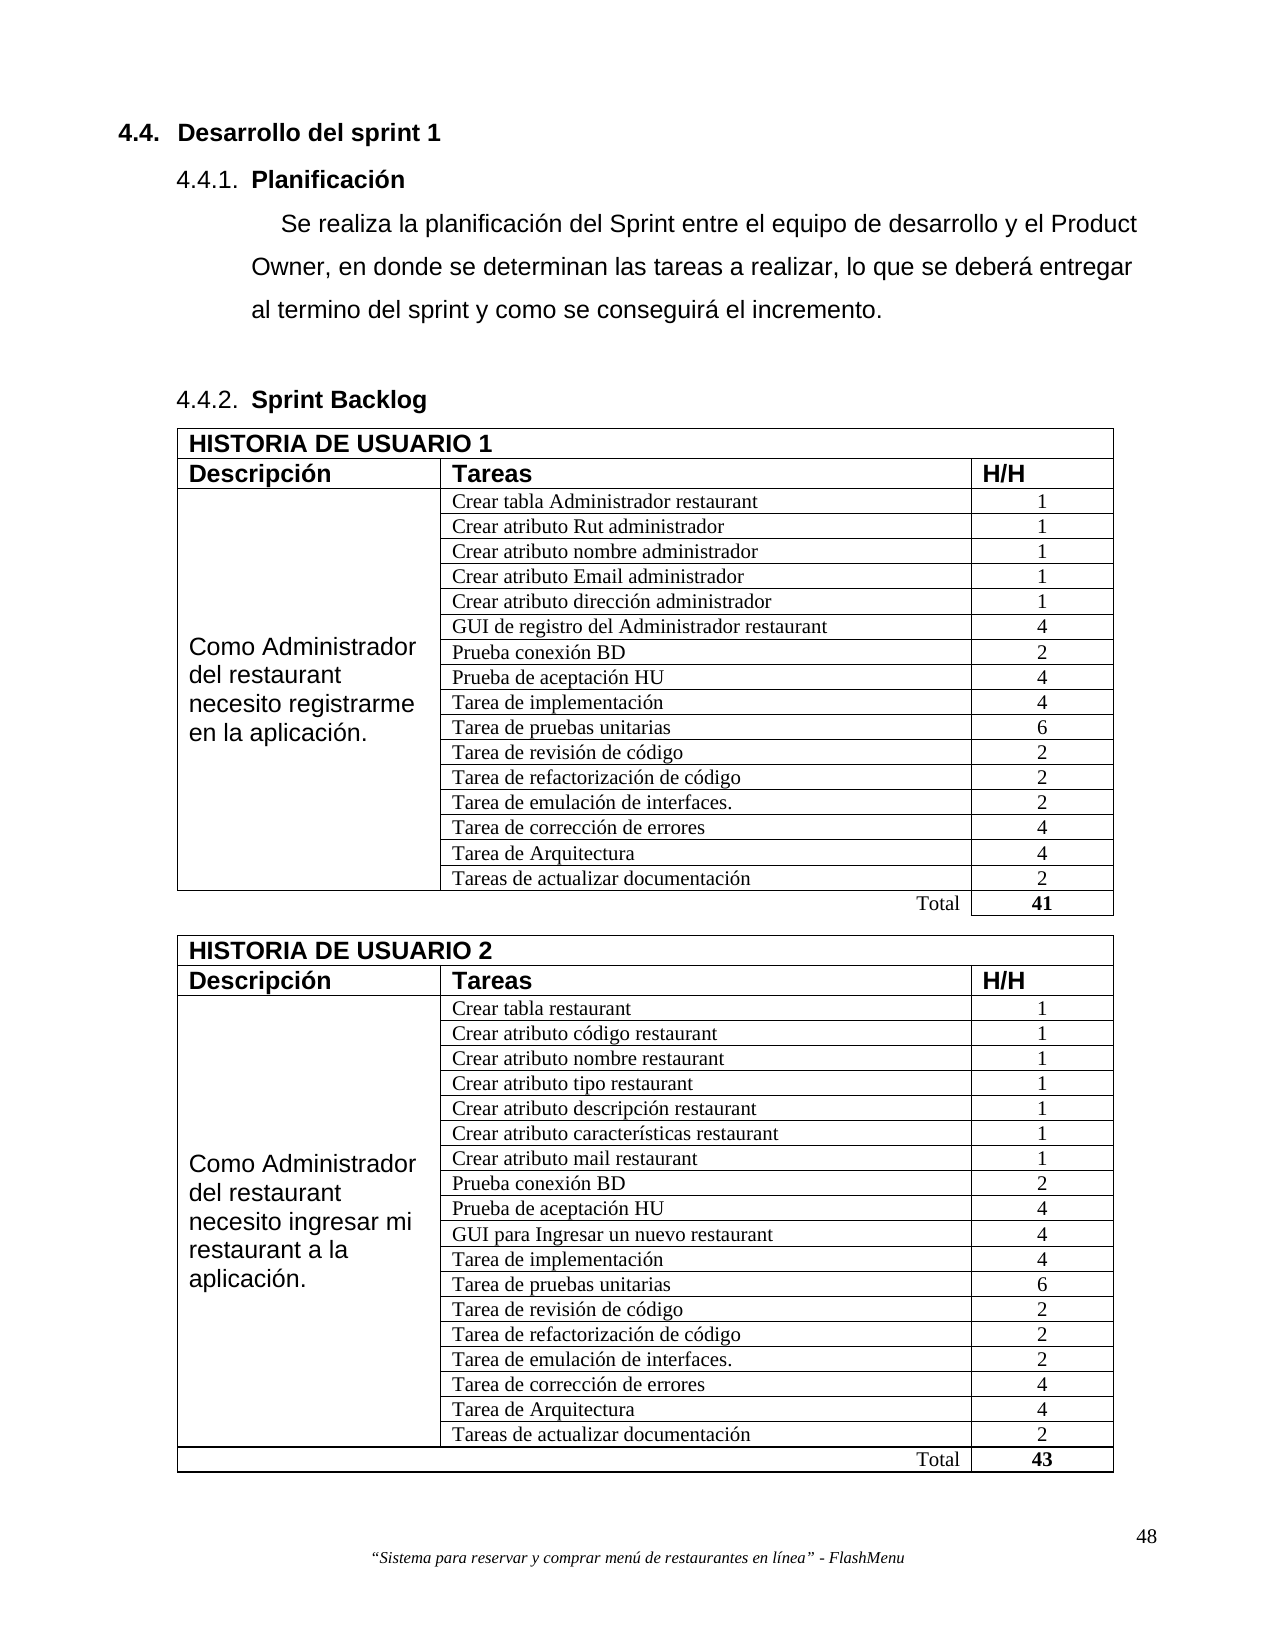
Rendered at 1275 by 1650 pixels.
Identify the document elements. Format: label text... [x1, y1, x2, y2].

table_cell Tarea de revisión de código [441, 740, 971, 764]
subtitle Sprint Backlog [176, 385, 1157, 414]
table_cell 1 [972, 564, 1113, 588]
table_cell Total [177, 891, 971, 915]
table_cell GUI para Ingresar un nuevo restaurant [441, 1221, 971, 1246]
table_cell Crear atributo nombre restaurant [441, 1046, 971, 1070]
table_cell Prueba de aceptación HU [441, 665, 971, 689]
table_cell Tarea de Arquitectura [441, 1397, 971, 1421]
table_cell 2 [972, 790, 1113, 814]
table_cell Descripción [178, 459, 440, 488]
table_cell 1 [972, 489, 1113, 513]
table_cell 4 [972, 615, 1113, 638]
table_cell Total [178, 1448, 971, 1471]
table_cell Como Administrador del restaurant necesito ingresar mi restaurant a la aplicación. [178, 996, 440, 1446]
table_cell Descripción [178, 966, 440, 994]
table_cell 2 [972, 765, 1113, 789]
table_cell 4 [972, 1397, 1113, 1421]
table_cell 6 [972, 715, 1113, 739]
table_cell Prueba de aceptación HU [441, 1196, 971, 1220]
table_cell 2 [972, 1322, 1113, 1346]
table_cell 1 [972, 589, 1113, 613]
table_cell 1 [972, 1121, 1113, 1145]
table_cell 1 [972, 539, 1113, 563]
table_cell Crear atributo dirección administrador [441, 589, 971, 613]
table_cell Tarea de corrección de errores [441, 1372, 971, 1396]
table_cell Tarea de refactorización de código [441, 1322, 971, 1346]
table_cell Crear tabla Administrador restaurant [441, 489, 971, 513]
table_cell 4 [972, 1247, 1113, 1271]
table_cell Tarea de Arquitectura [441, 840, 971, 864]
table_cell 4 [972, 1196, 1113, 1220]
table_cell GUI de registro del Administrador restaurant [441, 615, 971, 638]
table_cell Tarea de refactorización de código [441, 765, 971, 789]
table_cell 1 [972, 1046, 1113, 1070]
table_cell 2 [972, 866, 1113, 889]
table_cell Crear atributo Rut administrador [441, 514, 971, 538]
table_cell 6 [972, 1272, 1113, 1296]
table_cell Tarea de pruebas unitarias [441, 715, 971, 739]
table_cell 43 [972, 1448, 1113, 1471]
table_cell 2 [972, 1422, 1113, 1446]
table_cell 1 [972, 1021, 1113, 1045]
table_cell 2 [972, 1297, 1113, 1321]
table_cell Como Administrador del restaurant necesito registrarme en la aplicación. [178, 489, 440, 889]
table_cell Crear atributo mail restaurant [441, 1146, 971, 1170]
text Se realiza la planificación del Sprint entre el equipo de desarrollo y el Product Owner, en donde se determinan las tareas a realizar, lo que se deberá entregar al termino del sprint y como se conseguirá el incremento. [251, 208, 1157, 323]
table_cell Crear atributo Email administrador [441, 564, 971, 588]
table_cell 4 [972, 690, 1113, 714]
table_header HISTORIA DE USUARIO 1 [178, 429, 1113, 458]
table_cell 4 [972, 1372, 1113, 1396]
table_cell 4 [972, 665, 1113, 689]
table_header HISTORIA DE USUARIO 2 [178, 936, 1113, 965]
table_cell 1 [972, 1071, 1113, 1095]
table_cell 2 [972, 1347, 1113, 1371]
table_cell 1 [972, 514, 1113, 538]
table_cell 2 [972, 640, 1113, 664]
table_cell 2 [972, 1171, 1113, 1195]
table_cell Prueba conexión BD [441, 1171, 971, 1195]
table_cell 1 [972, 1096, 1113, 1120]
table_cell Crear tabla restaurant [441, 996, 971, 1019]
table_cell 4 [972, 1221, 1113, 1246]
table_cell Crear atributo código restaurant [441, 1021, 971, 1045]
table_cell Crear atributo descripción restaurant [441, 1096, 971, 1120]
table_cell 41 [972, 891, 1113, 915]
table_cell 4 [972, 840, 1113, 864]
table_cell Tarea de revisión de código [441, 1297, 971, 1321]
table_cell Tarea de emulación de interfaces. [441, 1347, 971, 1371]
table_cell Tareas [441, 966, 971, 994]
table_cell Crear atributo características restaurant [441, 1121, 971, 1145]
table_cell Tareas de actualizar documentación [441, 866, 971, 889]
table_cell Crear atributo tipo restaurant [441, 1071, 971, 1095]
table_cell 2 [972, 740, 1113, 764]
table_cell Tarea de corrección de errores [441, 815, 971, 839]
table_cell 4 [972, 815, 1113, 839]
table_cell Tarea de implementación [441, 1247, 971, 1271]
table_cell 1 [972, 1146, 1113, 1170]
table_cell Crear atributo nombre administrador [441, 539, 971, 563]
table_cell H/H [972, 966, 1113, 994]
table_cell Tarea de emulación de interfaces. [441, 790, 971, 814]
table_cell Prueba conexión BD [441, 640, 971, 664]
list Desarrollo del sprint 1 [118, 118, 1157, 147]
table_cell Tareas [441, 459, 971, 488]
table_cell H/H [972, 459, 1113, 488]
table_cell Tarea de implementación [441, 690, 971, 714]
subtitle Planificación [176, 165, 1157, 194]
table_cell 1 [972, 996, 1113, 1019]
table_cell Tarea de pruebas unitarias [441, 1272, 971, 1296]
table_cell Tareas de actualizar documentación [441, 1422, 971, 1446]
